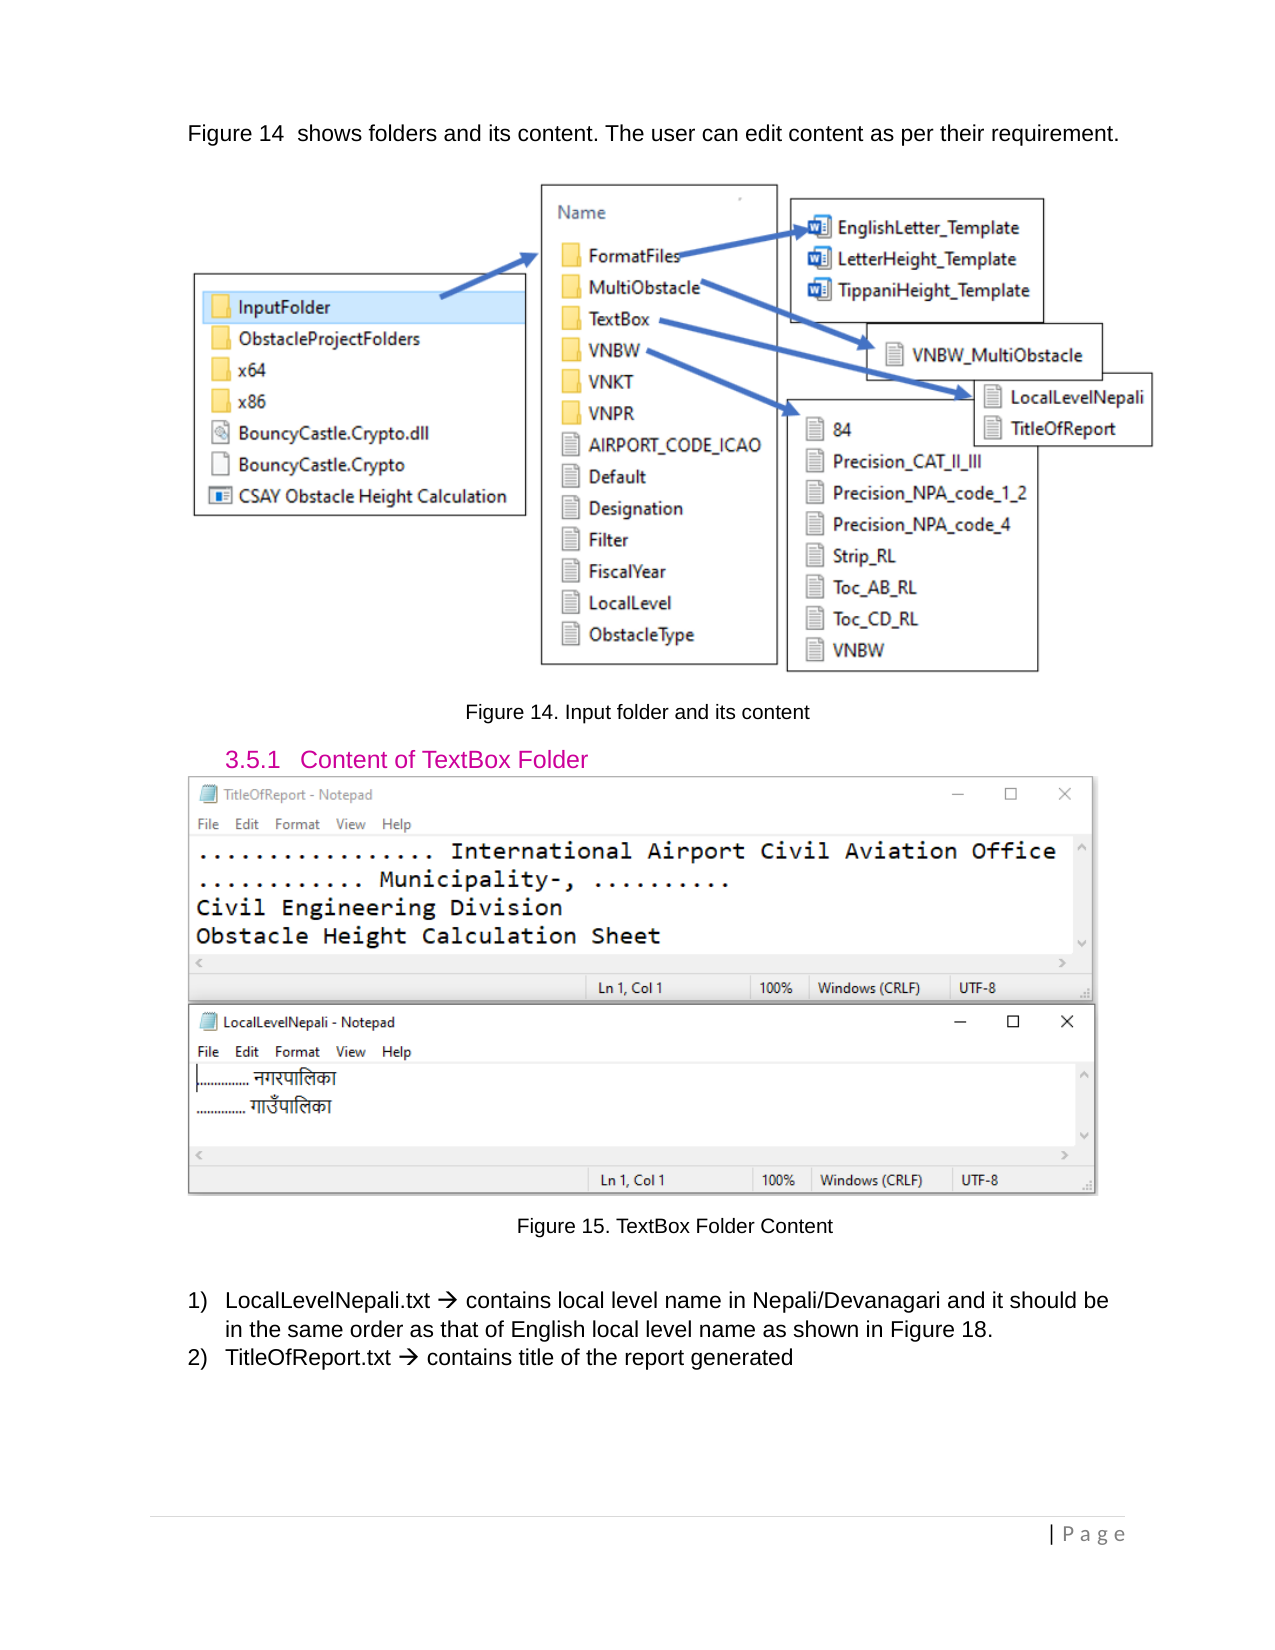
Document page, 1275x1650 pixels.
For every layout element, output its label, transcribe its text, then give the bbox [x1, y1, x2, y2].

text Figure 14. Input folder and its content [150, 700, 1125, 724]
subtitle Content of TextBox Folder [225, 745, 1125, 774]
text Figure 14 shows folders and its content. The user can edit content as per their requirement. [187, 120, 1125, 146]
picture [187, 776, 1099, 1196]
list TitleOfReport.txt contains title of the report generated [187, 1344, 1125, 1370]
list LocalLevelNepali.txt contains local level name in Nepali/Devanagari and it should be in the same order as that of English local level name as shown in Figure 18. [187, 1287, 1125, 1342]
picture [187, 165, 1163, 682]
text Figure 15. TextBox Folder Content [150, 1214, 1125, 1238]
